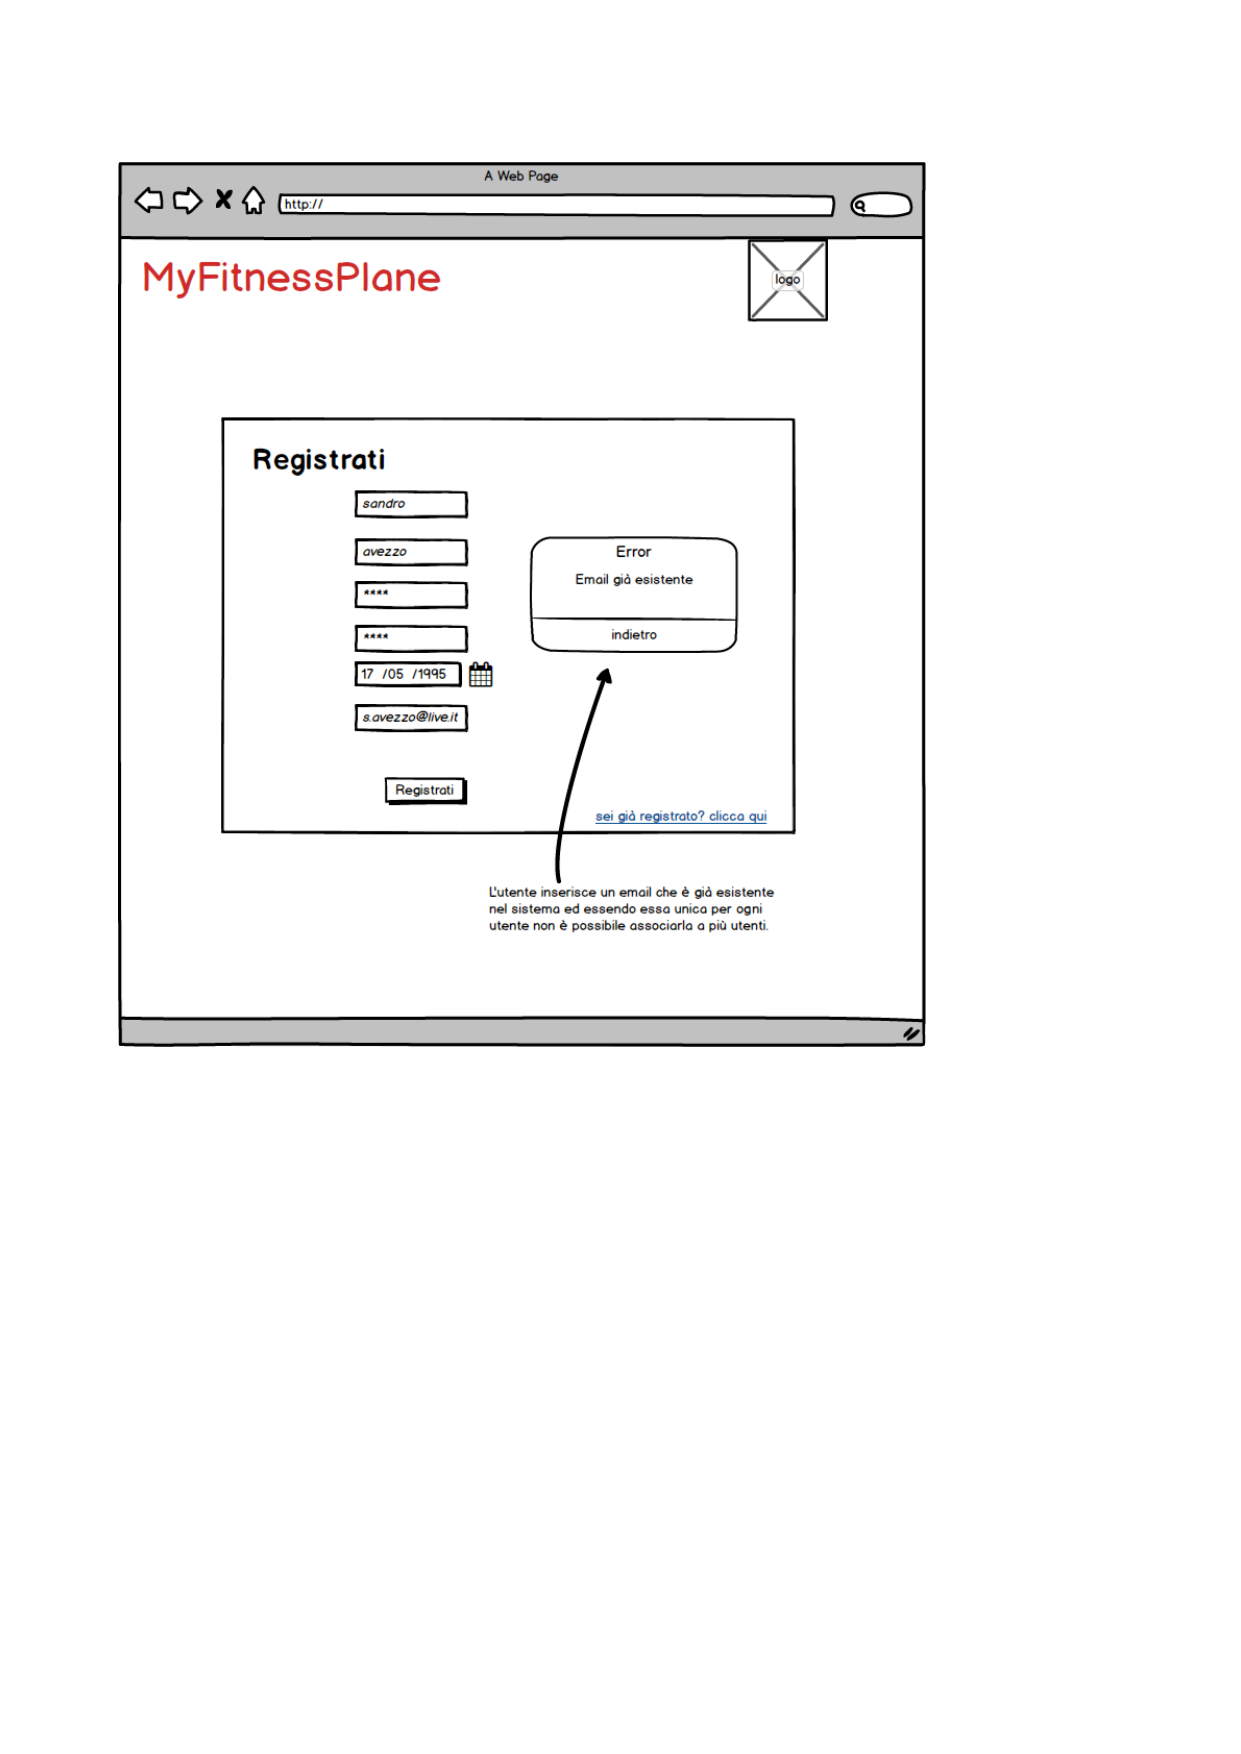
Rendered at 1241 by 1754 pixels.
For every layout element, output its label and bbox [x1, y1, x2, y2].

picture [118, 162, 926, 1047]
